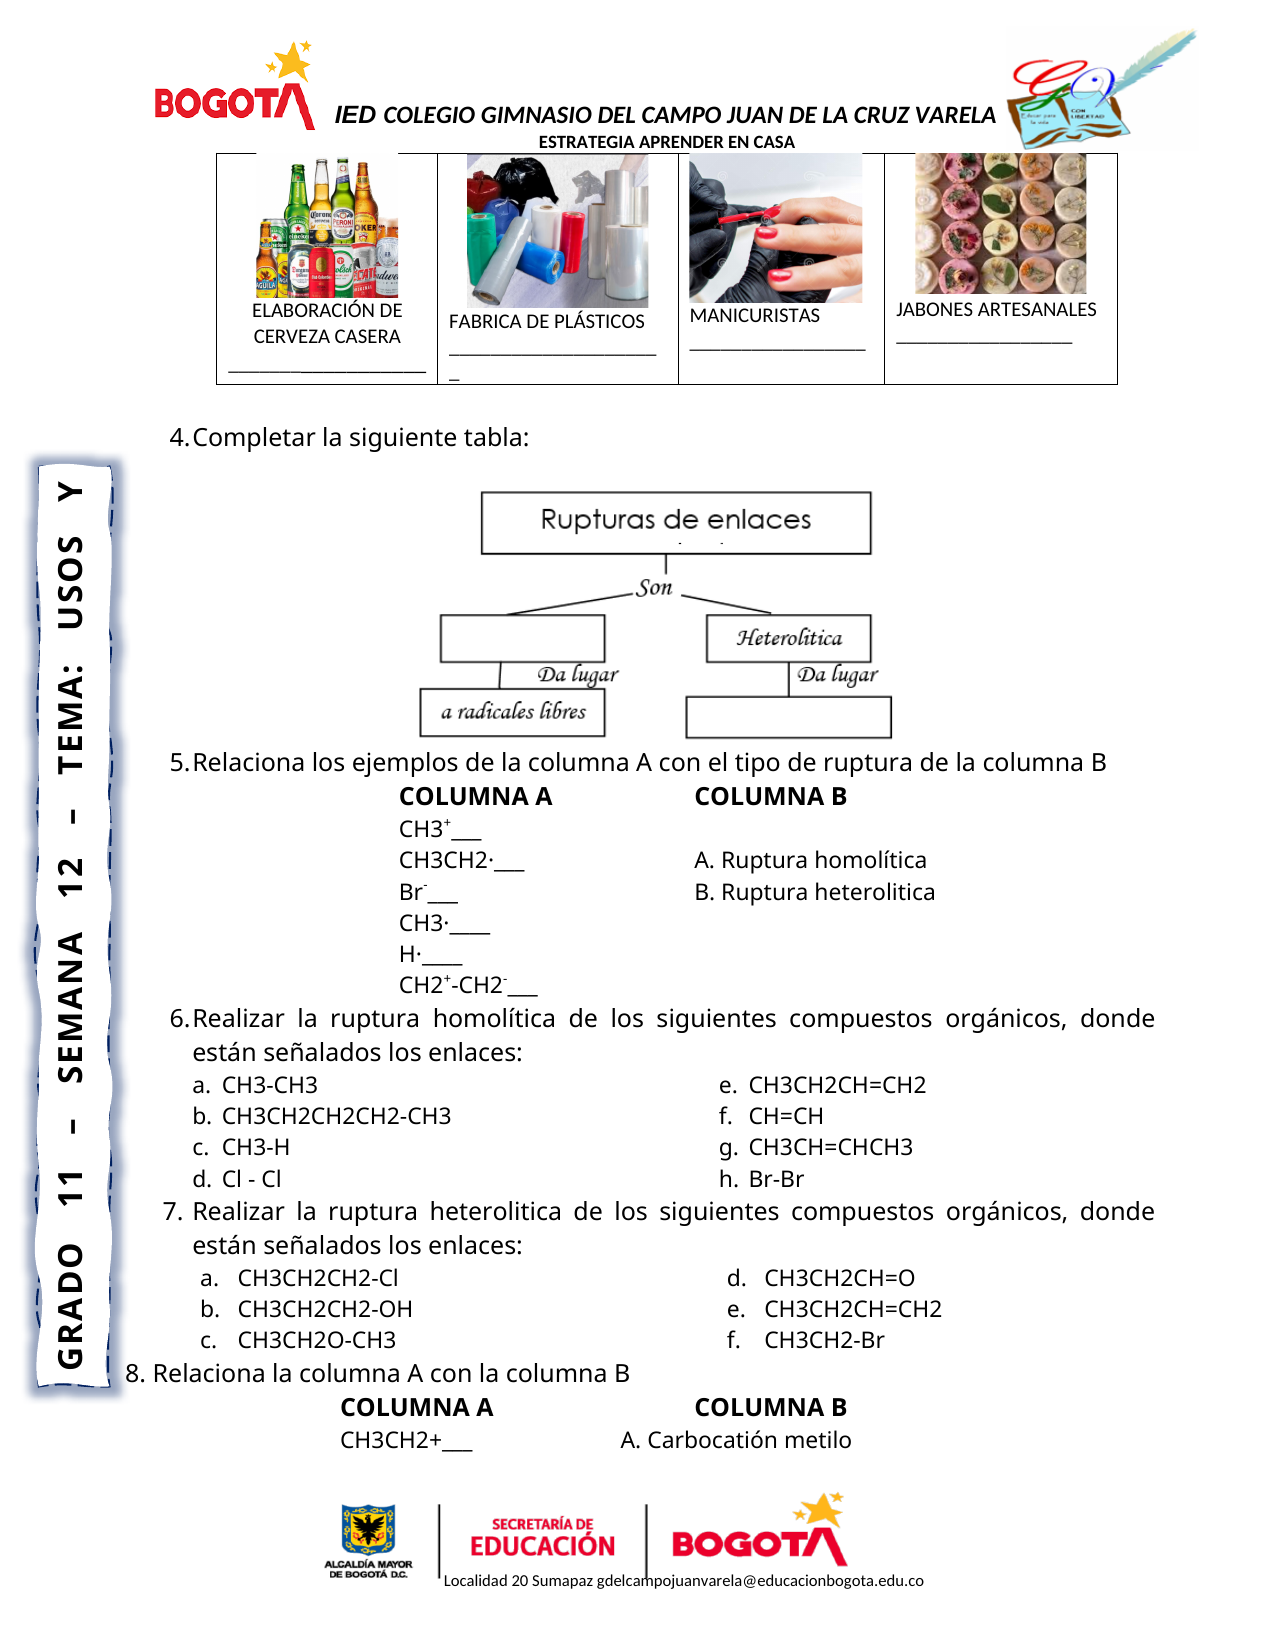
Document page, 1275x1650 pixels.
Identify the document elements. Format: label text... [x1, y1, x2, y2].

table_header FABRICA DE PLÁSTICOS _____________________ [438, 154, 678, 384]
list b. CH3CH2CH2CH2-CH3 [192, 1100, 630, 1131]
text CH3CH2+___ A. Carbocatión metilo [340, 1424, 1157, 1455]
list g. CH3CH=CHCH3 [719, 1131, 1157, 1162]
text Br-___ B. Ruptura heterolitica [399, 876, 1157, 907]
picture [1005, 26, 1199, 151]
picture [467, 153, 649, 308]
text CH2+-CH2-___ [399, 969, 1157, 1001]
list Realizar la ruptura homolítica de los siguientes compuestos orgánicos, donde están señalados los enlaces: [169, 1001, 1157, 1069]
picture [314, 1487, 860, 1582]
list CH3CH2CH=O [727, 1262, 1157, 1293]
list c. CH3-H [192, 1131, 630, 1162]
list CH3CH2-Br [727, 1324, 1157, 1356]
picture [915, 153, 1087, 294]
list CH3CH2CH=CH2 [727, 1293, 1157, 1324]
list CH3CH2CH2-Cl [200, 1262, 630, 1293]
picture [109, 17, 399, 298]
list a. CH3-CH3 [192, 1069, 630, 1100]
text H·____ [399, 938, 1157, 969]
table_header JABONES ARTESANALES _________________ [885, 154, 1117, 384]
table_header MANICURISTAS _________________ [679, 154, 884, 384]
list e. CH3CH2CH=CH2 [719, 1069, 1157, 1100]
text COLUMNA A COLUMNA B [340, 1390, 1157, 1424]
list d. Cl - Cl [192, 1162, 630, 1194]
picture [689, 153, 863, 303]
text CH3+___ [399, 813, 1157, 844]
list Realizar la ruptura heterolitica de los siguientes compuestos orgánicos, donde están señalados los enlaces: [162, 1194, 1157, 1262]
text CH3·____ [399, 907, 1157, 938]
table_header ELABORACIÓN DE CERVEZA CASERA __________________ [217, 154, 437, 384]
list Relaciona los ejemplos de la columna A con el tipo de ruptura de la columna B [169, 745, 1157, 779]
text 8. Relaciona la columna A con la columna B [126, 1356, 1157, 1390]
list CH3CH2CH2-OH [200, 1293, 630, 1324]
list f. CH=CH [719, 1100, 1157, 1131]
list h. Br-Br [719, 1162, 1157, 1194]
text COLUMNA A COLUMNA B [399, 779, 1157, 813]
picture [413, 487, 913, 745]
text CH3CH2·___ A. Ruptura homolítica [399, 844, 1157, 876]
list CH3CH2O-CH3 [200, 1324, 630, 1356]
list Completar la siguiente tabla: [169, 419, 1157, 453]
